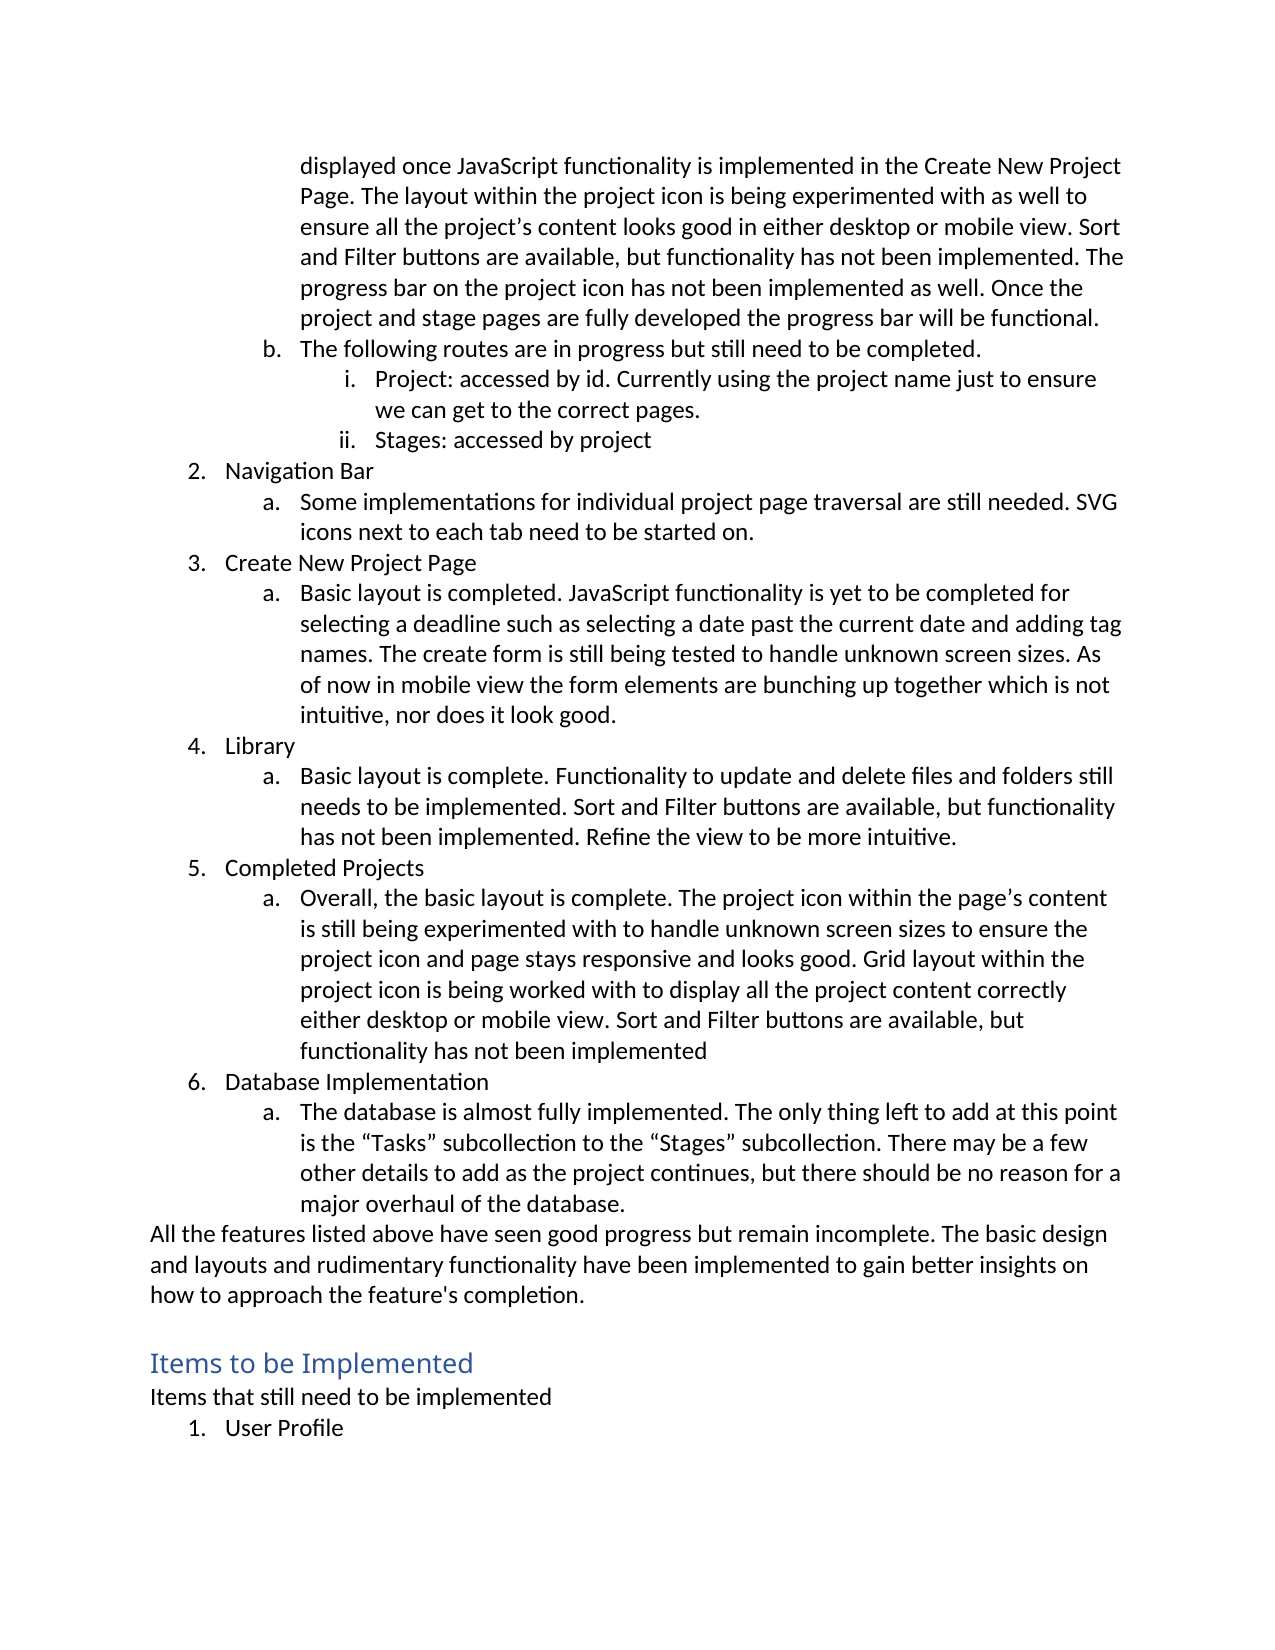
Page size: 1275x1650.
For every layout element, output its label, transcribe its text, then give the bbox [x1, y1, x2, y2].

text Items that still need to be implemented [150, 1381, 1125, 1412]
list Completed Projects [187, 852, 1125, 882]
list Navigation Bar [187, 455, 1125, 486]
list Basic layout is complete. Functionality to update and delete files and folders still needs to be implemented. Sort and Filter buttons are available, but functionality has not been implemented. Refine the view to be more intuitive. [262, 760, 1125, 852]
list Library [187, 730, 1125, 760]
list Create New Project Page [187, 547, 1125, 577]
list Basic layout is completed. JavaScript functionality is yet to be completed for selecting a deadline such as selecting a date past the current date and adding tag names. The create form is still being tested to handle unknown screen sizes. As of now in mobile view the form elements are bunching up together which is not intuitive, nor does it look good. [262, 577, 1125, 730]
list Overall, the basic layout is complete. The project icon within the page’s content is still being experimented with to handle unknown screen sizes to ensure the project icon and page stays responsive and looks good. Grid layout within the project icon is being worked with to display all the project content correctly either desktop or mobile view. Sort and Filter buttons are available, but functionality has not been implemented [262, 882, 1125, 1066]
text All the features listed above have seen good progress but remain incomplete. The basic design and layouts and rudimentary functionality have been implemented to gain better insights on how to approach the feature's completion. [150, 1218, 1125, 1310]
subtitle Items to be Implemented [150, 1344, 1125, 1381]
list User Profile [187, 1412, 1125, 1442]
list The following routes are in progress but still need to be completed. [262, 333, 1125, 364]
list The database is almost fully implemented. The only thing left to add at this point is the “Tasks” subcollection to the “Stages” subcollection. There may be a few other details to add as the project continues, but there should be no reason for a major overhaul of the database. [262, 1096, 1125, 1218]
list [262, 150, 1125, 333]
list Database Implementation [187, 1066, 1125, 1096]
list Stages: accessed by project [356, 425, 1125, 455]
list Some implementations for individual project page traversal are still needed. SVG icons next to each tab need to be started on. [262, 486, 1125, 547]
list Project: accessed by id. Currently using the project name just to ensure we can get to the correct pages. [356, 364, 1125, 425]
